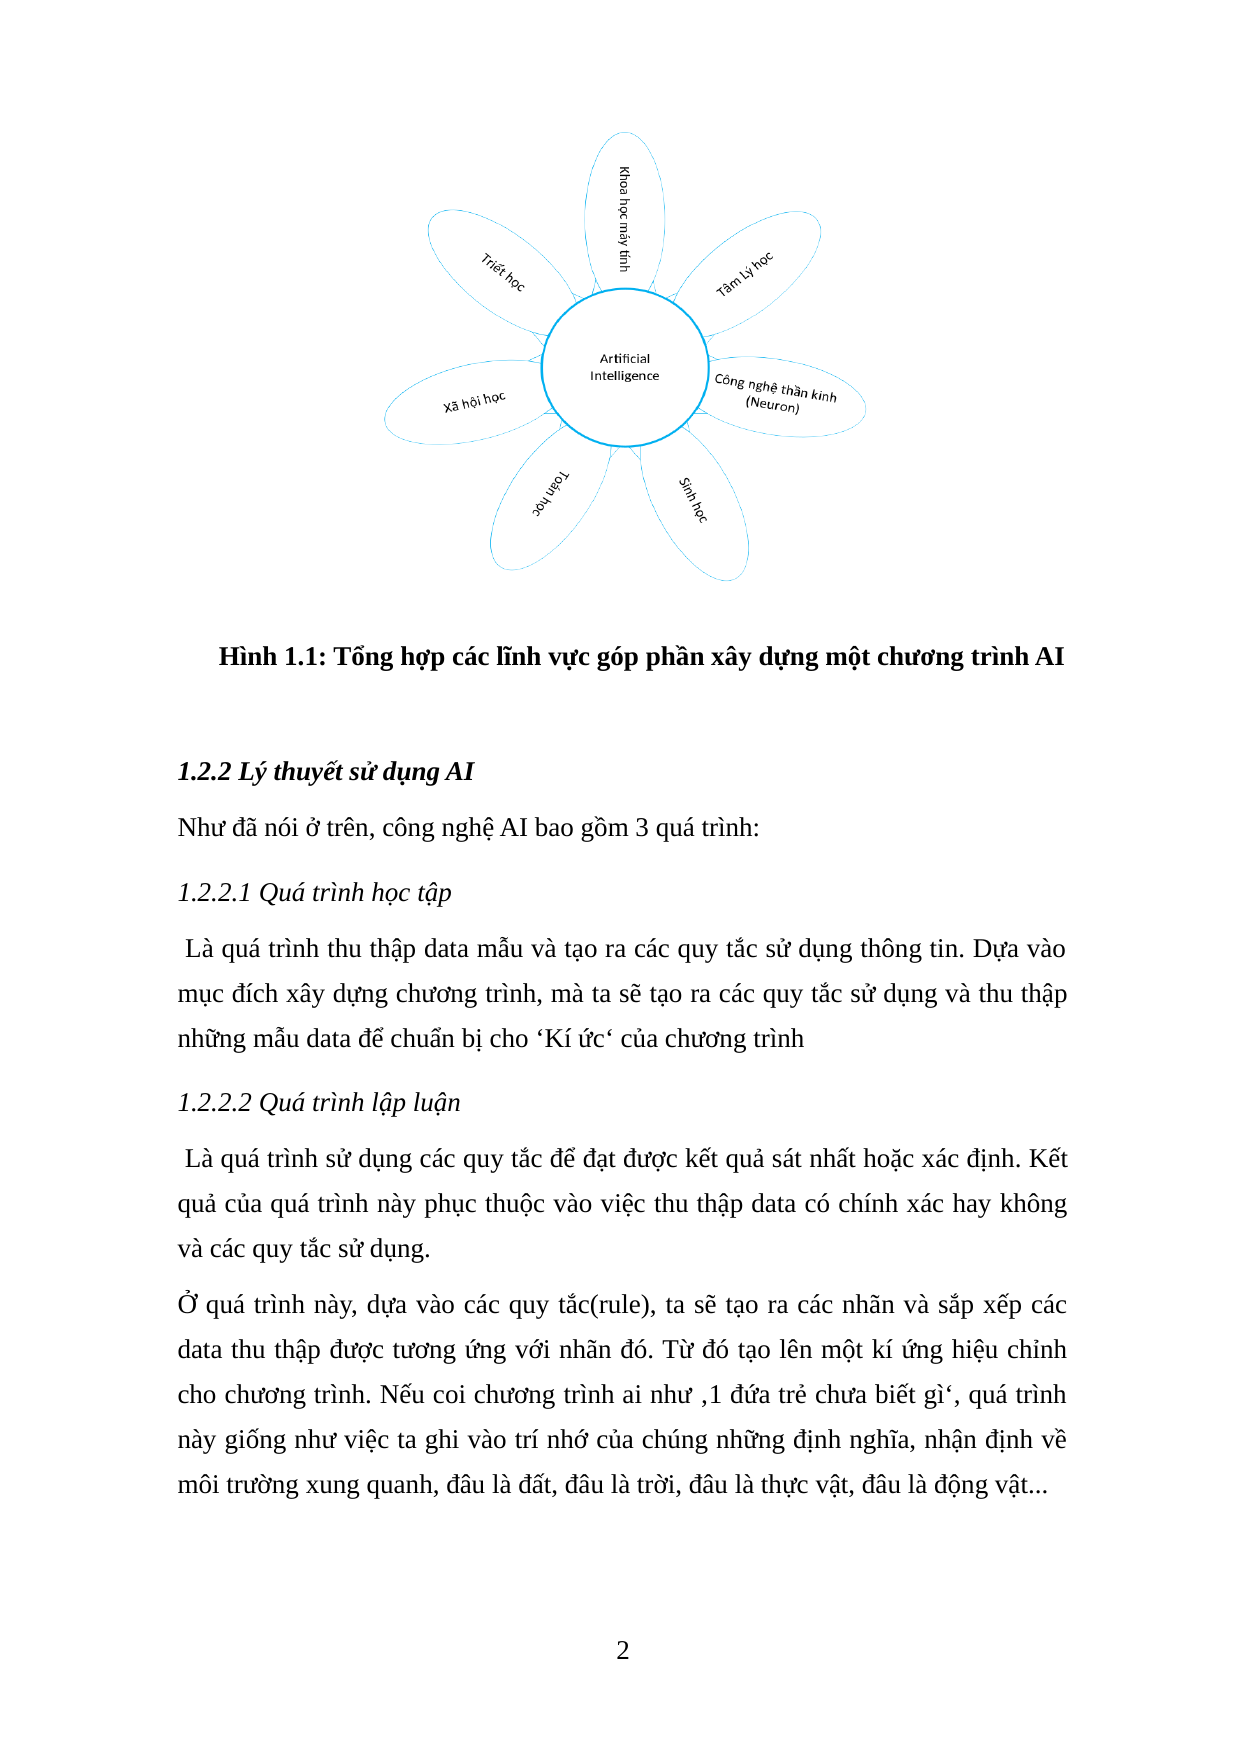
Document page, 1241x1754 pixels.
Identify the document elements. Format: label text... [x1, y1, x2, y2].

subtitle Quá trình học tập [177, 872, 1069, 910]
subtitle Lý thuyết sử dụng AI [177, 752, 1069, 789]
subtitle Quá trình lập luận [177, 1083, 1069, 1121]
text Như đã nói ở trên, công nghệ AI bao gồm 3 quá trình: [177, 808, 1069, 846]
text Là quá trình sử dụng các quy tắc để đạt được kết quả sát nhất hoặc xác định. Kết quả của quá trình này phục thuộc vào việc thu thập data có chính xác hay không và các quy tắc sử dụng. [177, 1139, 1069, 1267]
text Hình 1.1: Tổng hợp các lĩnh vực góp phần xây dựng một chương trình AI [177, 637, 1069, 675]
text Là quá trình thu thập data mẫu và tạo ra các quy tắc sử dụng thông tin. Dựa vào mục đích xây dựng chương trình, mà ta sẽ tạo ra các quy tắc sử dụng và thu thập những mẫu data để chuẩn bị cho ‘Kí ức‘ của chương trình [177, 929, 1069, 1056]
text Ở quá trình này, dựa vào các quy tắc(rule), ta sẽ tạo ra các nhãn và sắp xếp các data thu thập được tương ứng với nhãn đó. Từ đó tạo lên một kí ứng hiệu chỉnh cho chương trình. Nếu coi chương trình ai như ‚1 đứa trẻ chưa biết gì‘, quá trình này giống như việc ta ghi vào trí nhớ của chúng những định nghĩa, nhận định về môi trường xung quanh, đâu là đất, đâu là trời, đâu là thực vật, đâu là động vật... [177, 1285, 1069, 1503]
